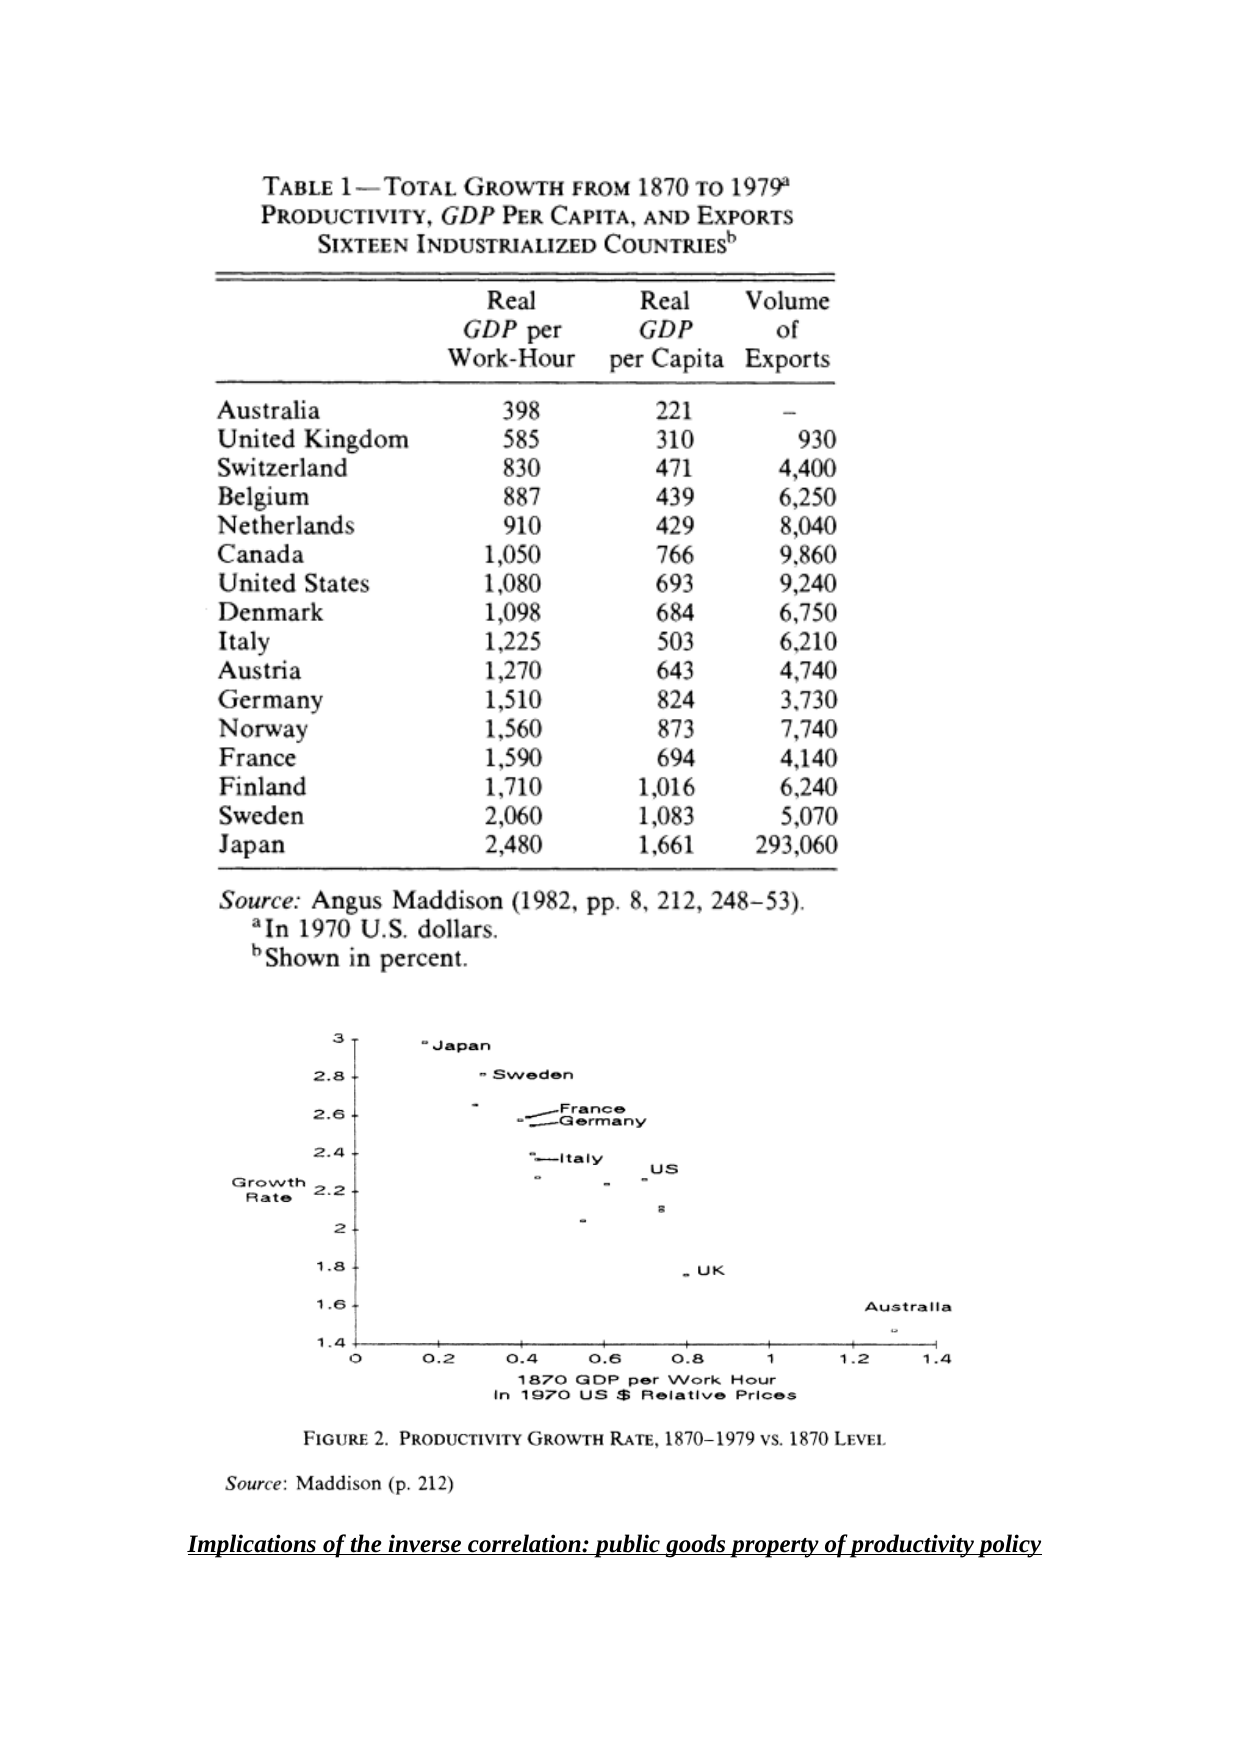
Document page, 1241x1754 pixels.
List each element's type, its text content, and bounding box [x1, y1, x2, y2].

text Implications of the inverse correlation: public goods property of productivity policy [187, 1527, 1053, 1559]
picture [187, 162, 918, 984]
picture [187, 1007, 1053, 1507]
